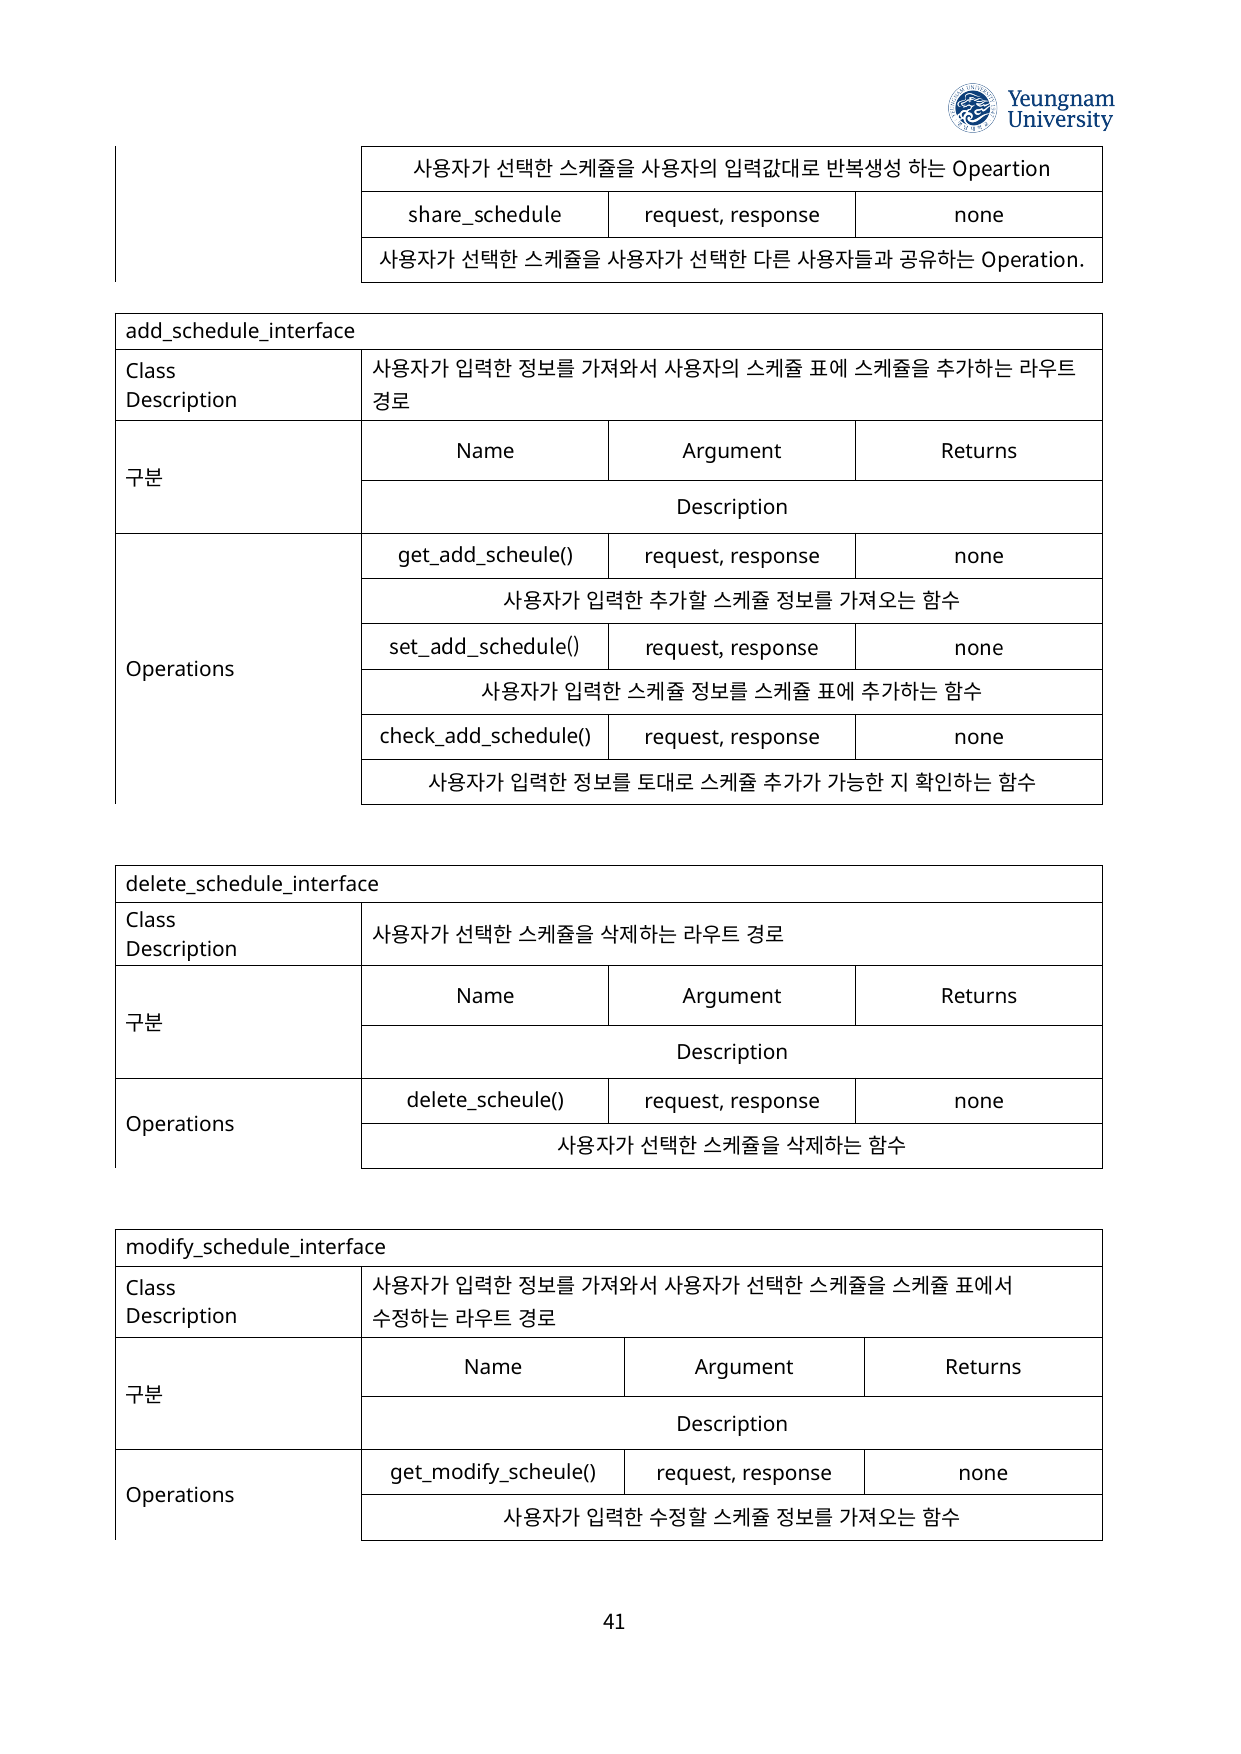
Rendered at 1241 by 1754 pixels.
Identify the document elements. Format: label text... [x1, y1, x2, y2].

table_cell Description [362, 1026, 1102, 1078]
table_header modify_schedule_interface [116, 1230, 1102, 1266]
table_header delete_schedule_interface [116, 866, 1102, 902]
table_cell Argument [625, 1338, 864, 1396]
table_cell 사용자가 선택한 스케쥴을 사용자의 입력값대로 반복생성 하는 Opeartion [362, 147, 1102, 191]
table_cell 사용자가 선택한 스케쥴을 사용자가 선택한 다른 사용자들과 공유하는 Operation. [362, 238, 1102, 282]
table_cell none [856, 624, 1102, 668]
table_cell 사용자가 입력한 스케쥴 정보를 스케쥴 표에 추가하는 함수 [362, 670, 1102, 714]
picture [948, 83, 1115, 133]
table_cell Class Description [116, 350, 361, 420]
table_cell none [856, 1079, 1102, 1123]
table_cell Returns [856, 966, 1102, 1024]
table_cell none [856, 534, 1102, 578]
table_cell Description [362, 481, 1102, 533]
table_cell set_add_schedule() [362, 624, 608, 668]
table_cell none [856, 715, 1102, 759]
table_cell get_modify_scheule() [362, 1450, 624, 1494]
table_cell 사용자가 입력한 정보를 가져와서 사용자가 선택한 스케쥴을 스케쥴 표에서 수정하는 라우트 경로 [362, 1267, 1102, 1337]
table_cell check_add_schedule() [362, 715, 608, 759]
table_cell Name [362, 1338, 624, 1396]
table_cell 구분 [116, 421, 361, 533]
table_cell Name [362, 421, 608, 479]
table_cell Operations [116, 1079, 361, 1168]
table_cell Argument [609, 966, 855, 1024]
table_cell 사용자가 입력한 정보를 토대로 스케쥴 추가가 가능한 지 확인하는 함수 [362, 760, 1102, 804]
table_cell 사용자가 선택한 스케쥴을 삭제하는 라우트 경로 [362, 903, 1102, 965]
table_cell request, response [609, 534, 855, 578]
table_cell get_add_scheule() [362, 534, 608, 578]
table_cell request, response [625, 1450, 864, 1494]
table_cell 사용자가 입력한 수정할 스케쥴 정보를 가져오는 함수 [362, 1495, 1102, 1540]
table_cell request, response [609, 192, 855, 236]
table_cell 구분 [116, 966, 361, 1078]
table_cell request, response [609, 1079, 855, 1123]
table_cell request, response [609, 715, 855, 759]
table_cell Operations [116, 1450, 361, 1540]
table_cell Description [362, 1397, 1102, 1449]
table_header add_schedule_interface [116, 314, 1102, 349]
table_cell Argument [609, 421, 855, 479]
table_cell Class Description [116, 1267, 361, 1337]
table_cell none [865, 1450, 1102, 1494]
table_cell Name [362, 966, 608, 1024]
table_cell Class Description [116, 903, 361, 965]
table_cell none [856, 192, 1102, 236]
table_cell 사용자가 입력한 추가할 스케쥴 정보를 가져오는 함수 [362, 579, 1102, 623]
table_cell request, response [609, 624, 855, 668]
table_cell Operations [116, 534, 361, 804]
table_cell Returns [856, 421, 1102, 479]
table_cell 사용자가 입력한 정보를 가져와서 사용자의 스케쥴 표에 스케쥴을 추가하는 라우트 경로 [362, 350, 1102, 420]
table_cell 사용자가 선택한 스케쥴을 삭제하는 함수 [362, 1124, 1102, 1168]
table_cell 구분 [116, 1338, 361, 1449]
table_cell share_schedule [362, 192, 608, 236]
table_cell delete_scheule() [362, 1079, 608, 1123]
table_cell Returns [865, 1338, 1102, 1396]
